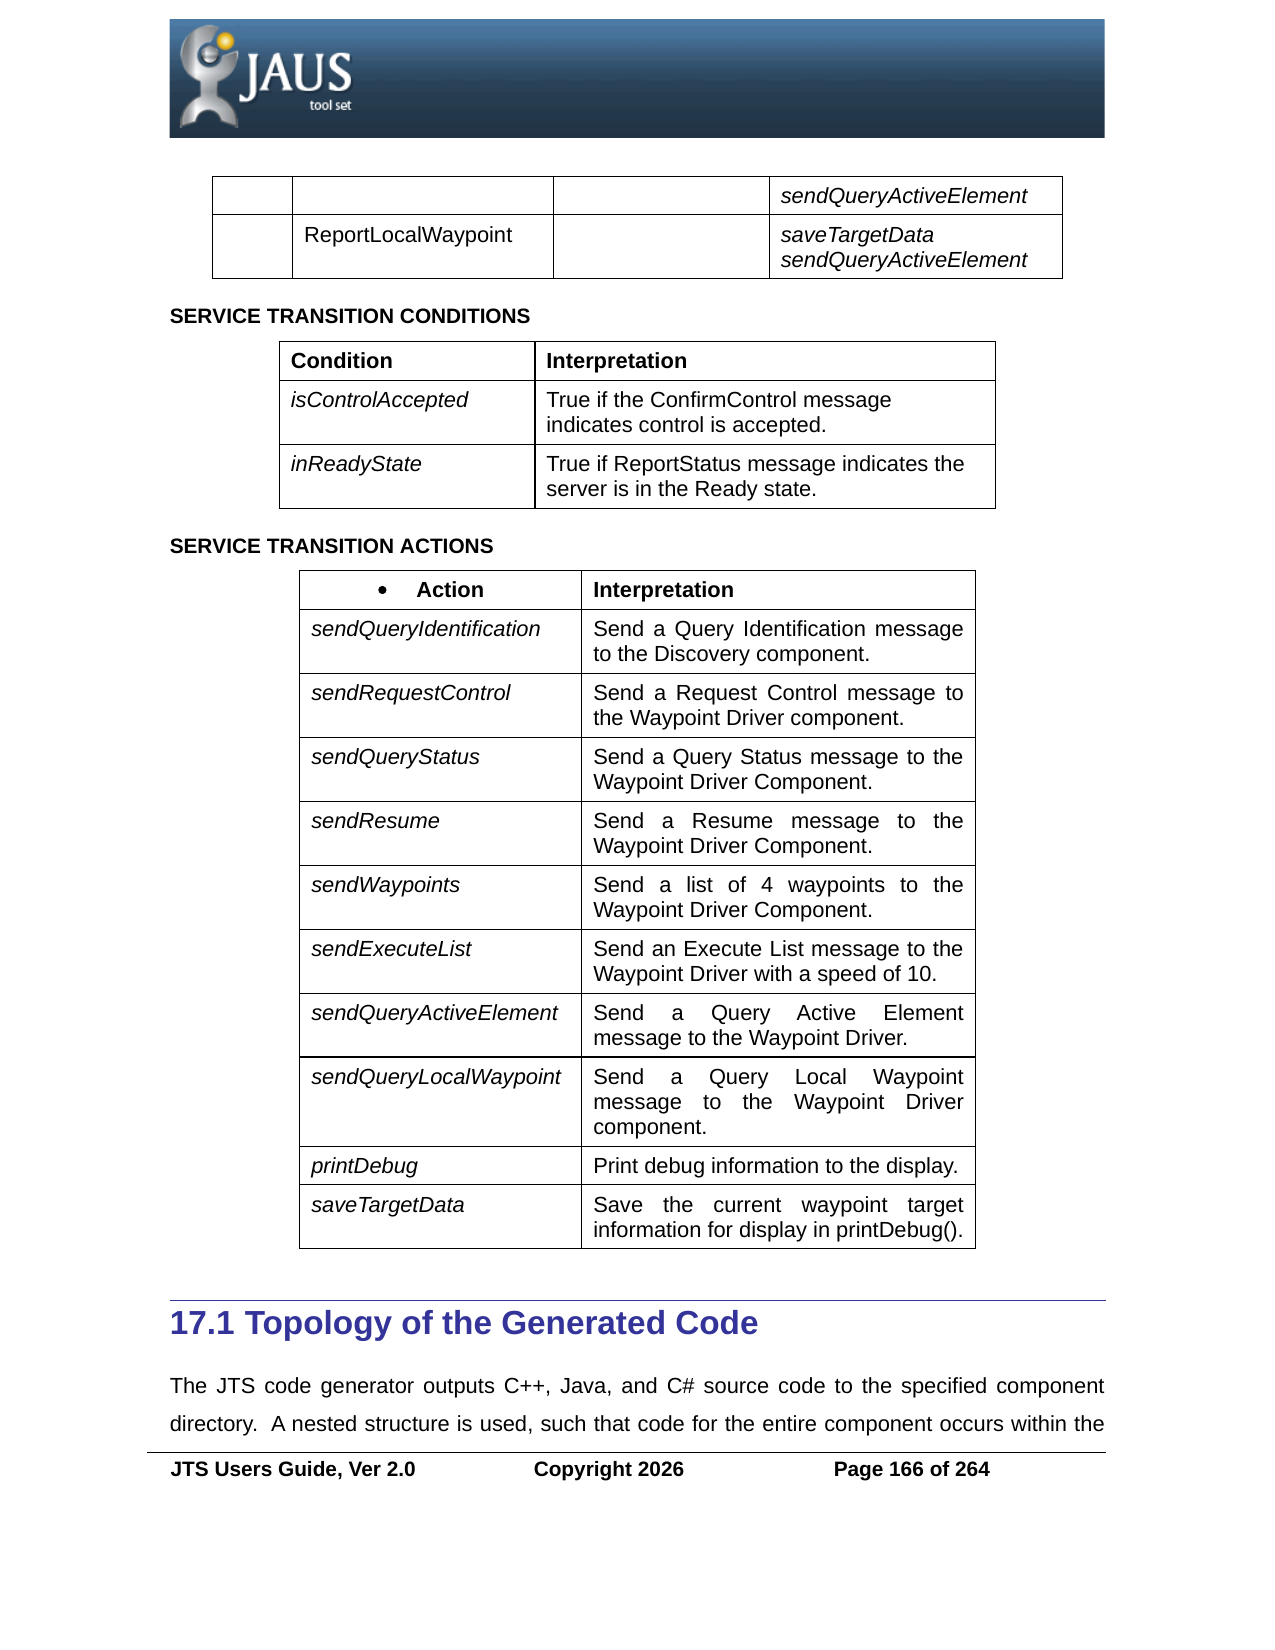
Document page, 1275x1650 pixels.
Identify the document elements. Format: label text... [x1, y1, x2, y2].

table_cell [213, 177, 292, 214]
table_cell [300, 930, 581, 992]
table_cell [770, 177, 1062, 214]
picture [169, 19, 1105, 138]
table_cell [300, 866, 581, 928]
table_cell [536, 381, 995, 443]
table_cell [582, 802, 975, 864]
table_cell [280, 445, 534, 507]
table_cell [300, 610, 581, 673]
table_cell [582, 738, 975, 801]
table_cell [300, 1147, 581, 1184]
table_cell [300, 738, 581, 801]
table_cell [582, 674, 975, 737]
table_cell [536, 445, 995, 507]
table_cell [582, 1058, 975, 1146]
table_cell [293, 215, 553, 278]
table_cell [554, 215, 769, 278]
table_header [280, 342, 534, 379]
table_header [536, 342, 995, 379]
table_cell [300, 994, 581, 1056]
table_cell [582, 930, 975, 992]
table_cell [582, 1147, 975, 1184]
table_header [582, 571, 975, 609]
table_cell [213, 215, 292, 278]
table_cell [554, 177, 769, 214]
subtitle Topology of the Generated Code [169, 1301, 1106, 1342]
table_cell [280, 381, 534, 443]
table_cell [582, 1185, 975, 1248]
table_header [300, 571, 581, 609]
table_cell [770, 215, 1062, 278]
list SERVICE Transition Conditions [169, 304, 1106, 328]
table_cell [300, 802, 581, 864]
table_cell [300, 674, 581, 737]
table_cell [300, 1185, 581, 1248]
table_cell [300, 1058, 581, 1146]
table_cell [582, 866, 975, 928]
list Service Transition Actions [169, 533, 1106, 557]
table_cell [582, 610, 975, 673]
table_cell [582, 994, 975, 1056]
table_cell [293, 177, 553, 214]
